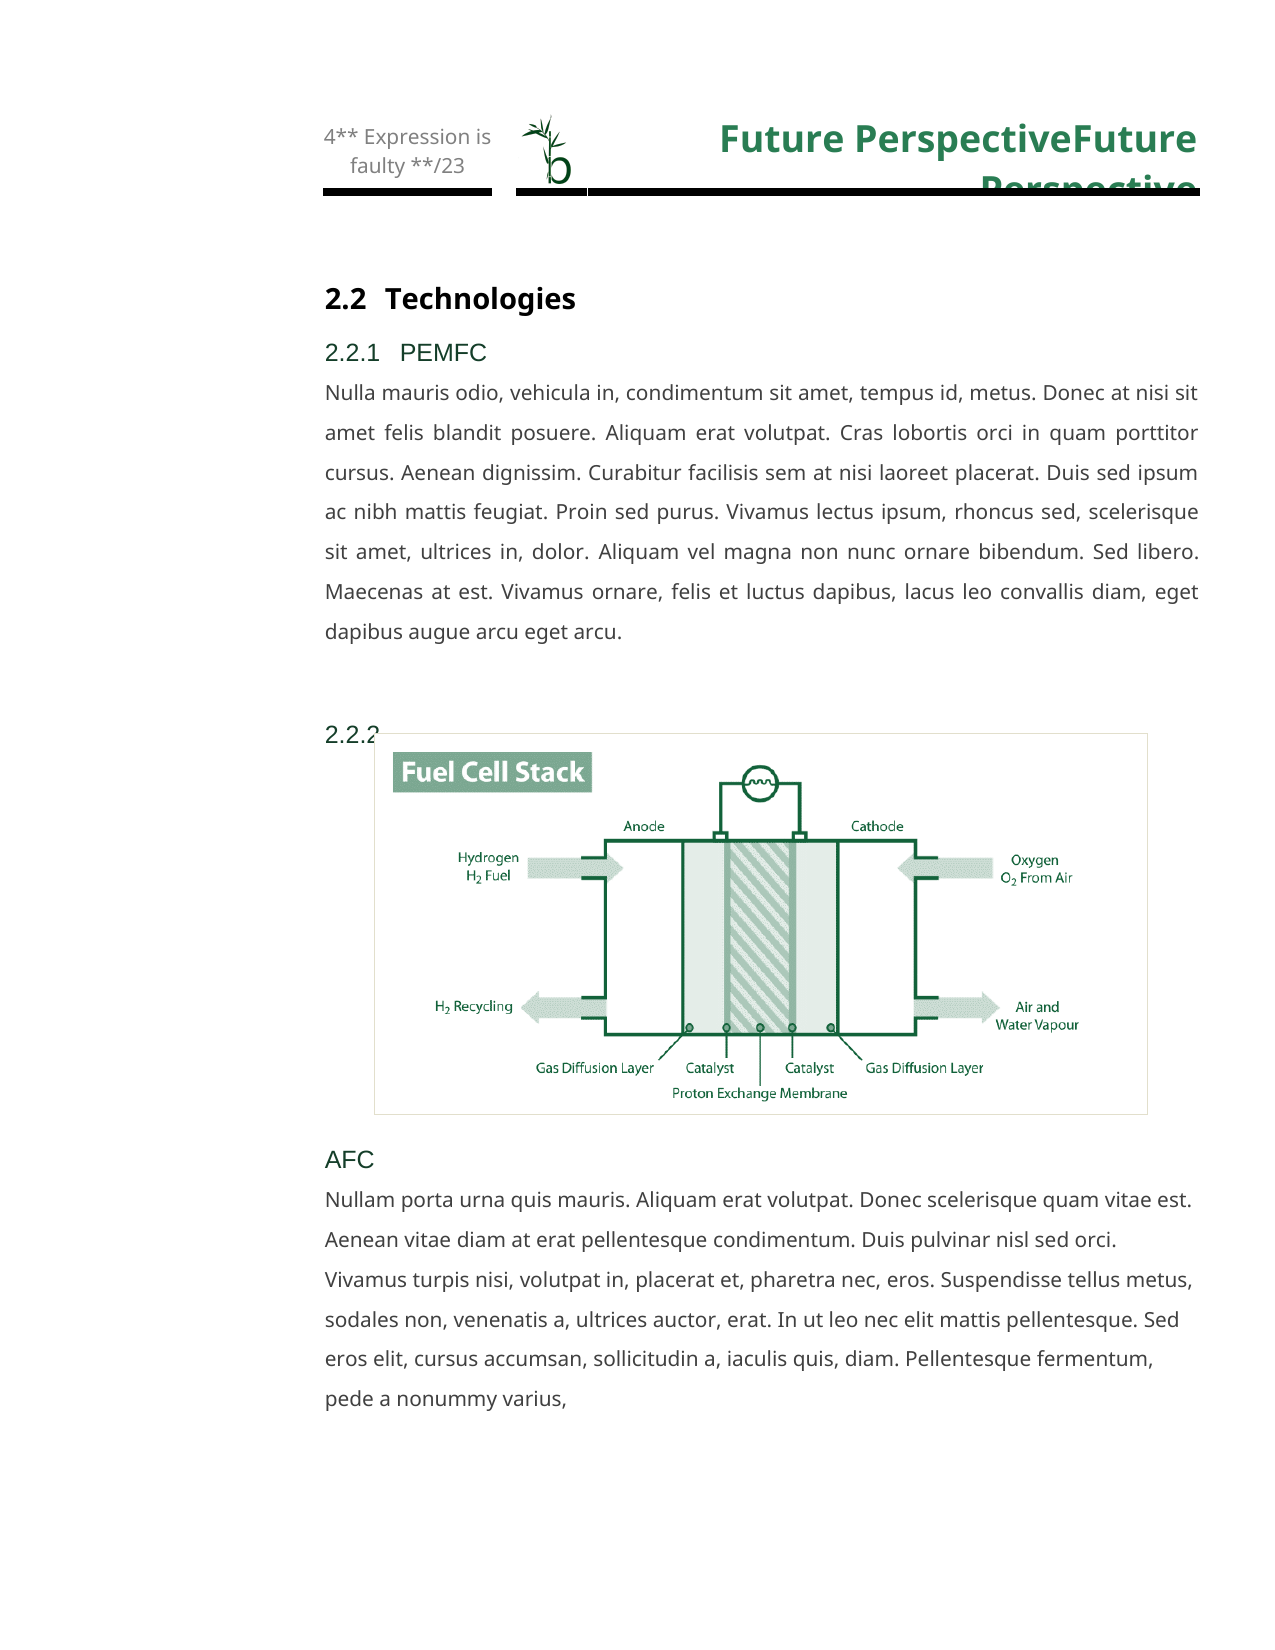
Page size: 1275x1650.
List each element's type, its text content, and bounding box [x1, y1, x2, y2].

subtitle PEMFC [322, 338, 1200, 367]
subtitle AFC [322, 720, 1200, 1174]
text Nullam porta urna quis mauris. Aliquam erat volutpat. Donec scelerisque quam vitae est. Aenean vitae diam at erat pellentesque condimentum. Duis pulvinar nisl sed orci. Vivamus turpis nisi, volutpat in, placerat et, pharetra nec, eros. Suspendisse tellus metus, sodales non, venenatis a, ultrices auctor, erat. In ut leo nec elit mattis pellentesque. Sed eros elit, cursus accumsan, sollicitudin a, iaculis quis, diam. Pellentesque fermentum, pede a nonummy varius, [322, 1185, 1200, 1413]
picture [518, 112, 574, 188]
subtitle Technologies [322, 278, 1200, 318]
text Nulla mauris odio, vehicula in, condimentum sit amet, tempus id, metus. Donec at nisi sit amet felis blandit posuere. Aliquam erat volutpat. Cras lobortis orci in quam porttitor cursus. Aenean dignissim. Curabitur facilisis sem at nisi laoreet placerat. Duis sed ipsum ac nibh mattis feugiat. Proin sed purus. Vivamus lectus ipsum, rhoncus sed, scelerisque sit amet, ultrices in, dolor. Aliquam vel magna non nunc ornare bibendum. Sed libero. Maecenas at est. Vivamus ornare, felis et luctus dapibus, lacus leo convallis diam, eget dapibus augue arcu eget arcu. [322, 378, 1200, 645]
